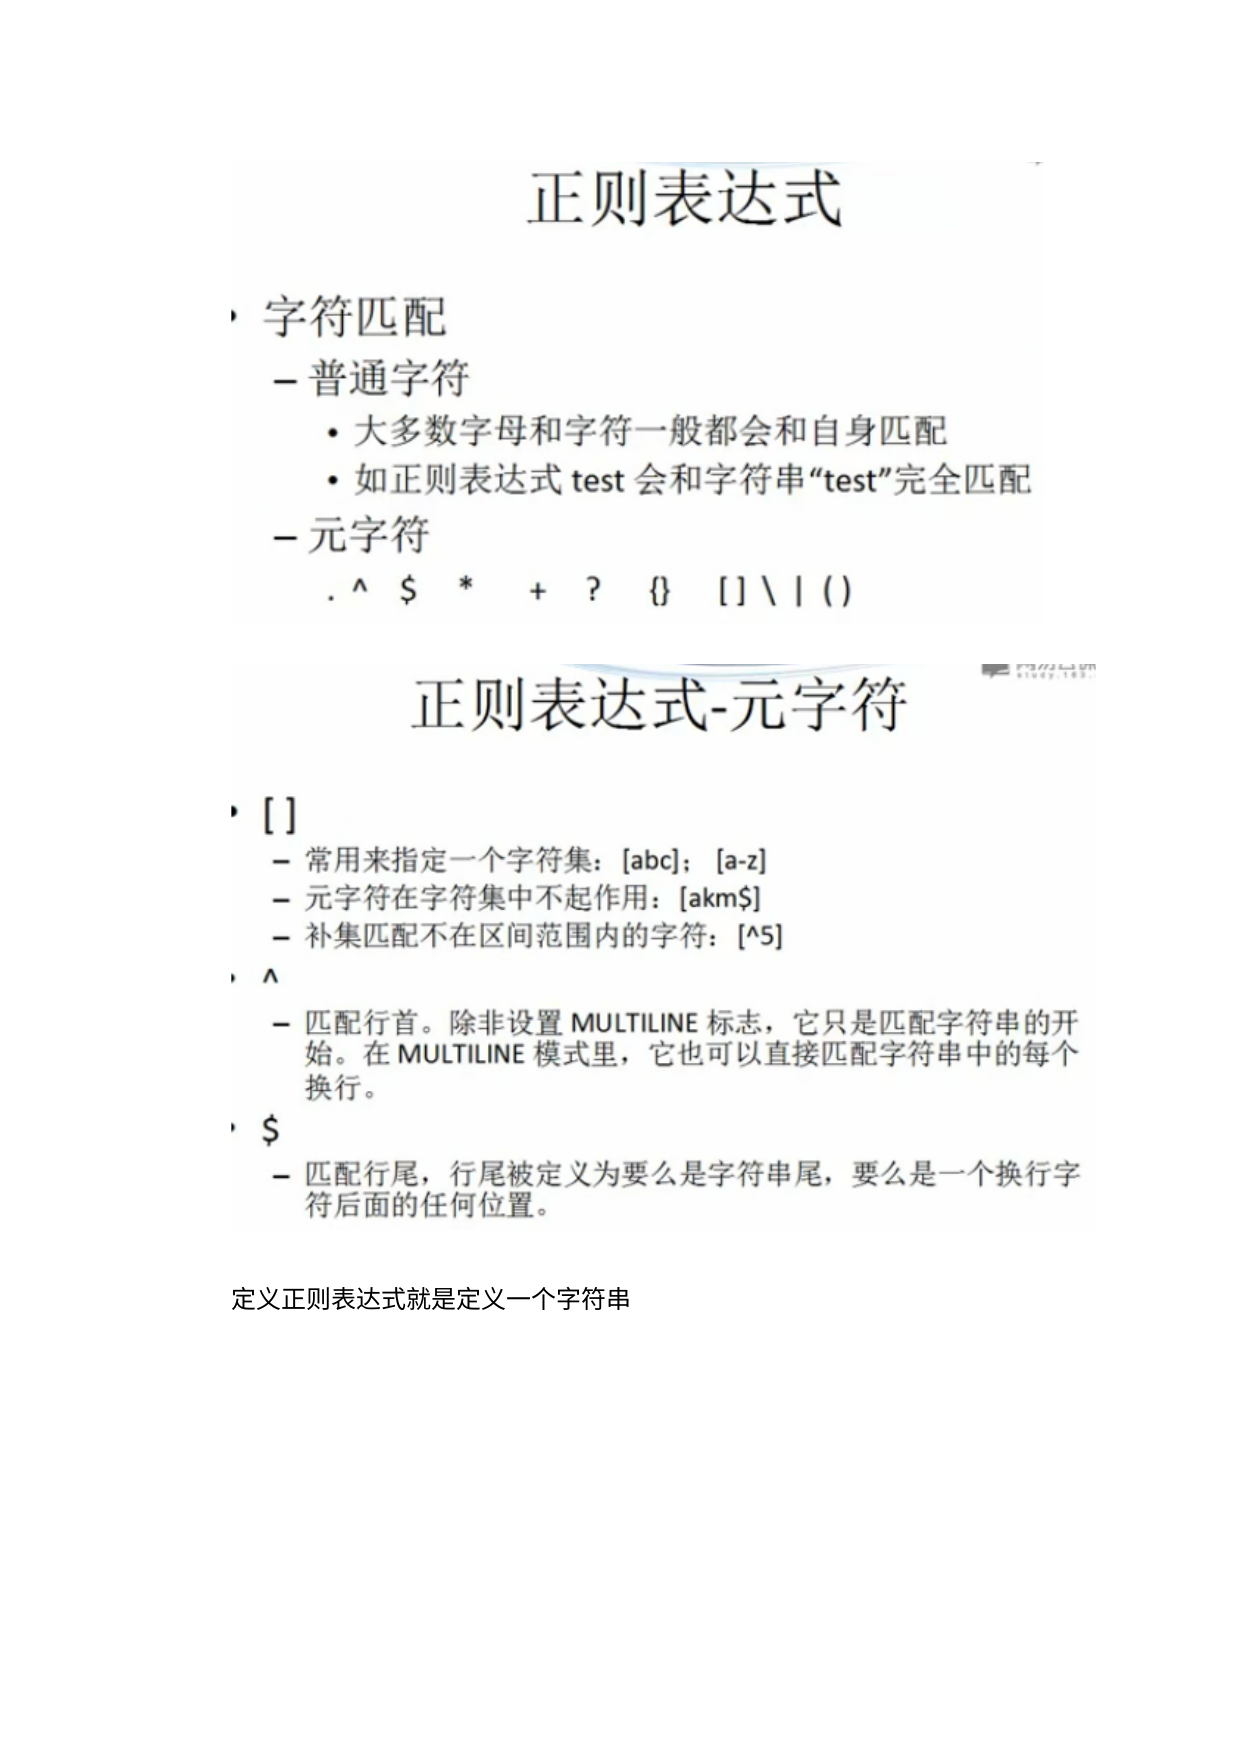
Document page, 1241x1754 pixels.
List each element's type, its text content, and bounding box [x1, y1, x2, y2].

text 定义正则表达式就是定义一个字符串 [187, 1265, 1053, 1330]
picture [231, 162, 1044, 626]
picture [231, 664, 1096, 1230]
